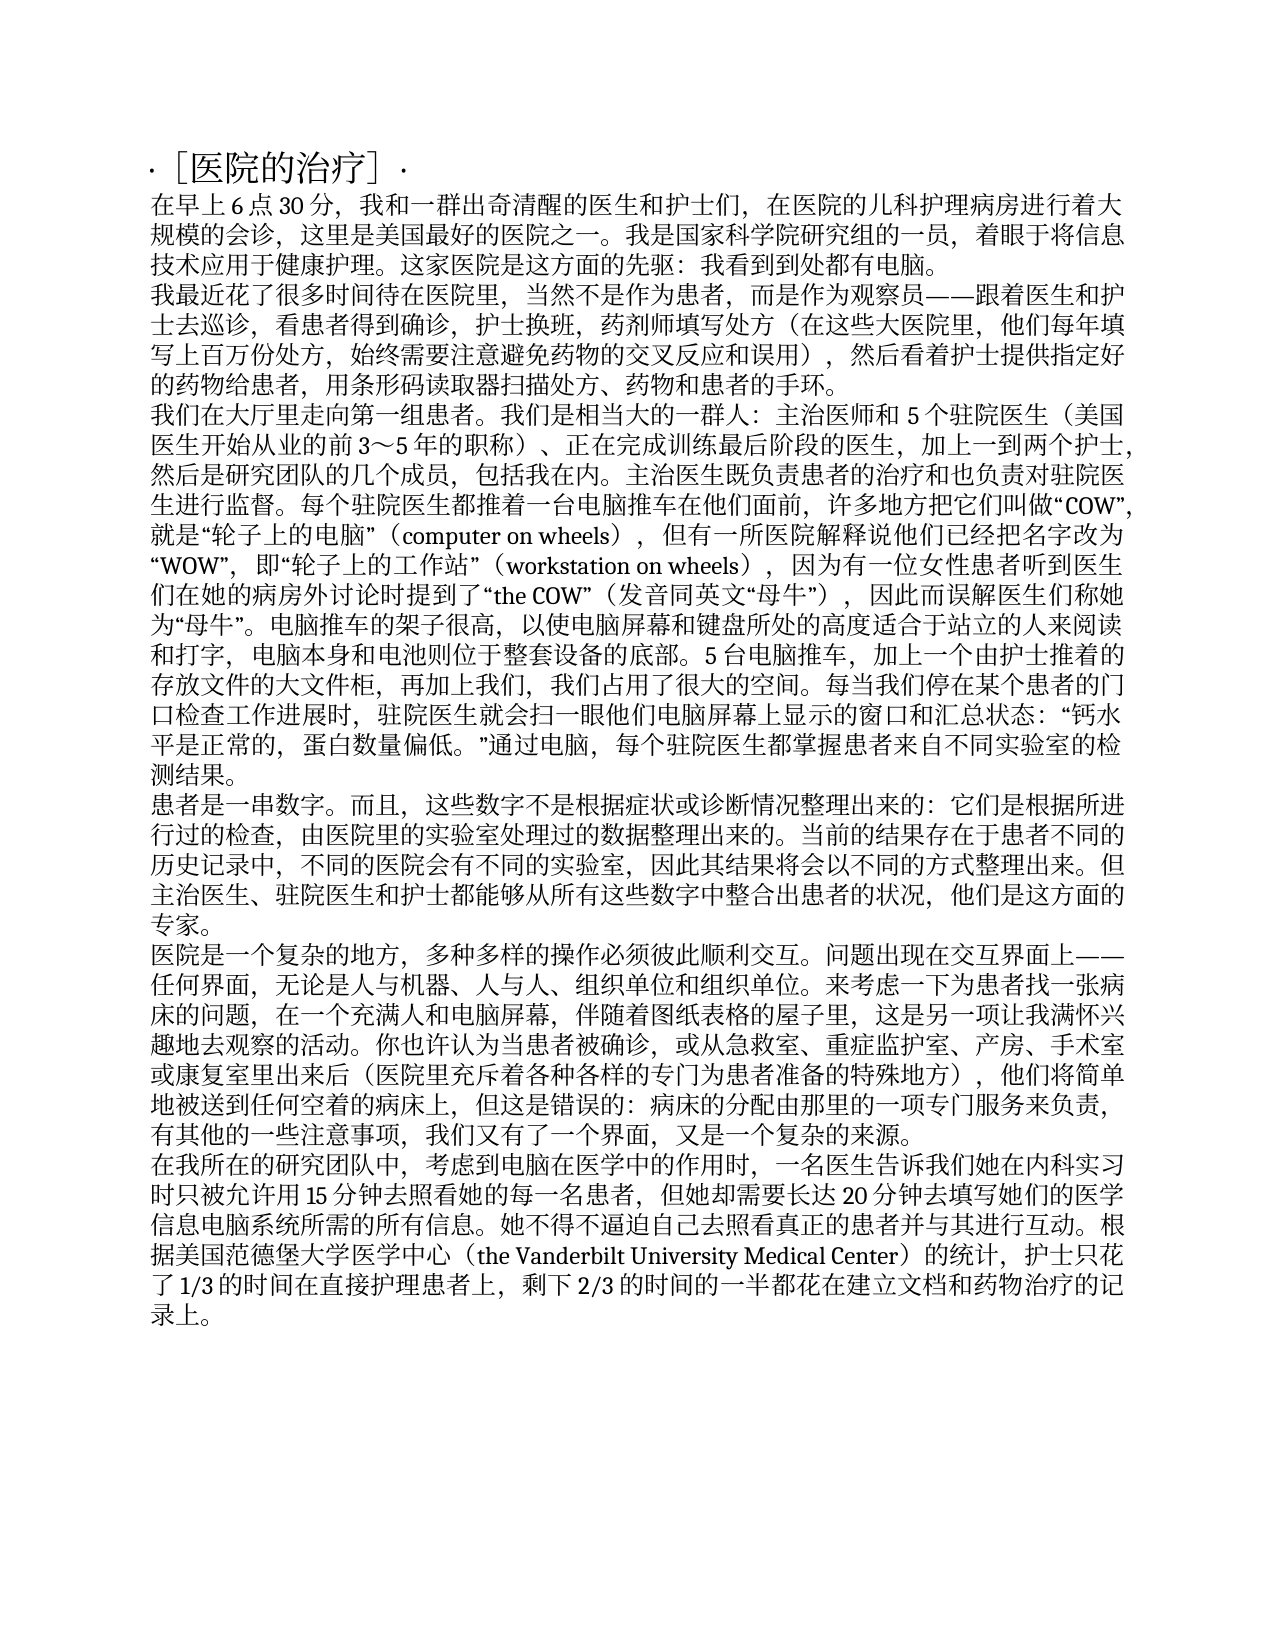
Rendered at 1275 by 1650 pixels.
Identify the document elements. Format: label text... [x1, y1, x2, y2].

text ·［医院的治疗］· [150, 150, 1125, 191]
text 医院是一个复杂的地方，多种多样的操作必须彼此顺利交互。问题出现在交互界面上——任何界面，无论是人与机器、人与人、组织单位和组织单位。来考虑一下为患者找一张病床的问题，在一个充满人和电脑屏幕，伴随着图纸表格的屋子里，这是另一项让我满怀兴趣地去观察的活动。你也许认为当患者被确诊，或从急救室、重症监护室、产房、手术室或康复室里出来后（医院里充斥着各种各样的专门为患者准备的特殊地方），他们将简单地被送到任何空着的病床上，但这是错误的：病床的分配由那里的一项专门服务来负责，有其他的一些注意事项，我们又有了一个界面，又是一个复杂的来源。 [150, 941, 1125, 1151]
text 在早上6点30分，我和一群出奇清醒的医生和护士们，在医院的儿科护理病房进行着大规模的会诊，这里是美国最好的医院之一。我是国家科学院研究组的一员，着眼于将信息技术应用于健康护理。这家医院是这方面的先驱：我看到到处都有电脑。 [150, 191, 1125, 281]
text 在我所在的研究团队中，考虑到电脑在医学中的作用时，一名医生告诉我们她在内科实习时只被允许用15分钟去照看她的每一名患者，但她却需要长达20分钟去填写她们的医学信息电脑系统所需的所有信息。她不得不逼迫自己去照看真正的患者并与其进行互动。根据美国范德堡大学医学中心（the Vanderbilt University Medical Center）的统计，护士只花了1/3的时间在直接护理患者上，剩下2/3的时间的一半都花在建立文档和药物治疗的记录上。 [150, 1151, 1125, 1331]
text 患者是一串数字。而且，这些数字不是根据症状或诊断情况整理出来的：它们是根据所进行过的检查，由医院里的实验室处理过的数据整理出来的。当前的结果存在于患者不同的历史记录中，不同的医院会有不同的实验室，因此其结果将会以不同的方式整理出来。但主治医生、驻院医生和护士都能够从所有这些数字中整合出患者的状况，他们是这方面的专家。 [150, 791, 1125, 941]
text 我们在大厅里走向第一组患者。我们是相当大的一群人：主治医师和5个驻院医生（美国医生开始从业的前3～5年的职称）、正在完成训练最后阶段的医生，加上一到两个护士，然后是研究团队的几个成员，包括我在内。主治医生既负责患者的治疗和也负责对驻院医生进行监督。每个驻院医生都推着一台电脑推车在他们面前，许多地方把它们叫做“COW”，就是“轮子上的电脑”（computer on wheels），但有一所医院解释说他们已经把名字改为“WOW”，即“轮子上的工作站”（workstation on wheels），因为有一位女性患者听到医生们在她的病房外讨论时提到了“the COW”（发音同英文“母牛”），因此而误解医生们称她为“母牛”。电脑推车的架子很高，以使电脑屏幕和键盘所处的高度适合于站立的人来阅读和打字，电脑本身和电池则位于整套设备的底部。5台电脑推车，加上一个由护士推着的存放文件的大文件柜，再加上我们，我们占用了很大的空间。每当我们停在某个患者的门口检查工作进展时，驻院医生就会扫一眼他们电脑屏幕上显示的窗口和汇总状态：“钙水平是正常的，蛋白数量偏低。”通过电脑，每个驻院医生都掌握患者来自不同实验室的检测结果。 [150, 401, 1125, 791]
text 我最近花了很多时间待在医院里，当然不是作为患者，而是作为观察员——跟着医生和护士去巡诊，看患者得到确诊，护士换班，药剂师填写处方（在这些大医院里，他们每年填写上百万份处方，始终需要注意避免药物的交叉反应和误用），然后看着护士提供指定好的药物给患者，用条形码读取器扫描处方、药物和患者的手环。 [150, 281, 1125, 401]
